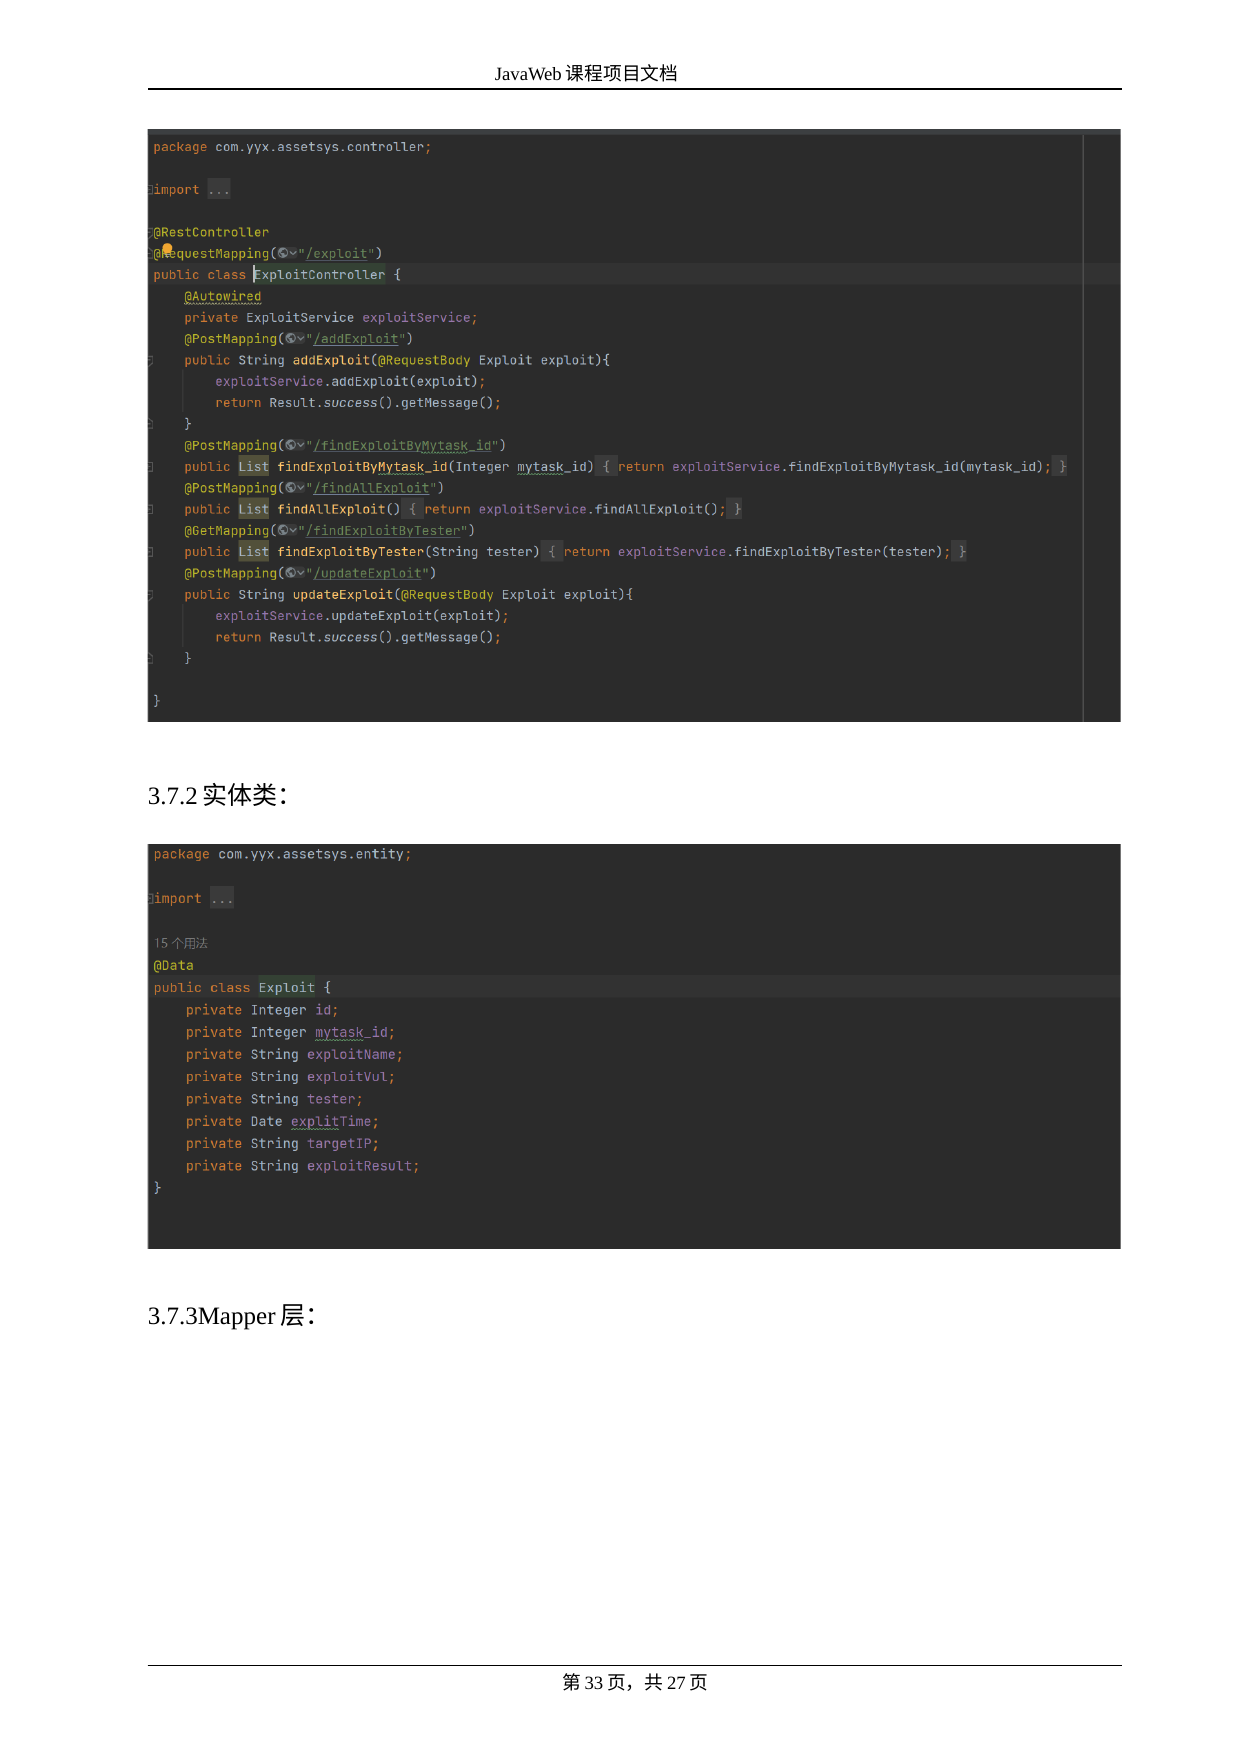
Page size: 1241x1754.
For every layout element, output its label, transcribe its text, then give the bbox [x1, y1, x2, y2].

text 3.7.2实体类： [148, 761, 1122, 826]
text 3.7.3Mapper层： [148, 1281, 1122, 1346]
picture [147, 129, 1121, 722]
picture [147, 844, 1121, 1249]
